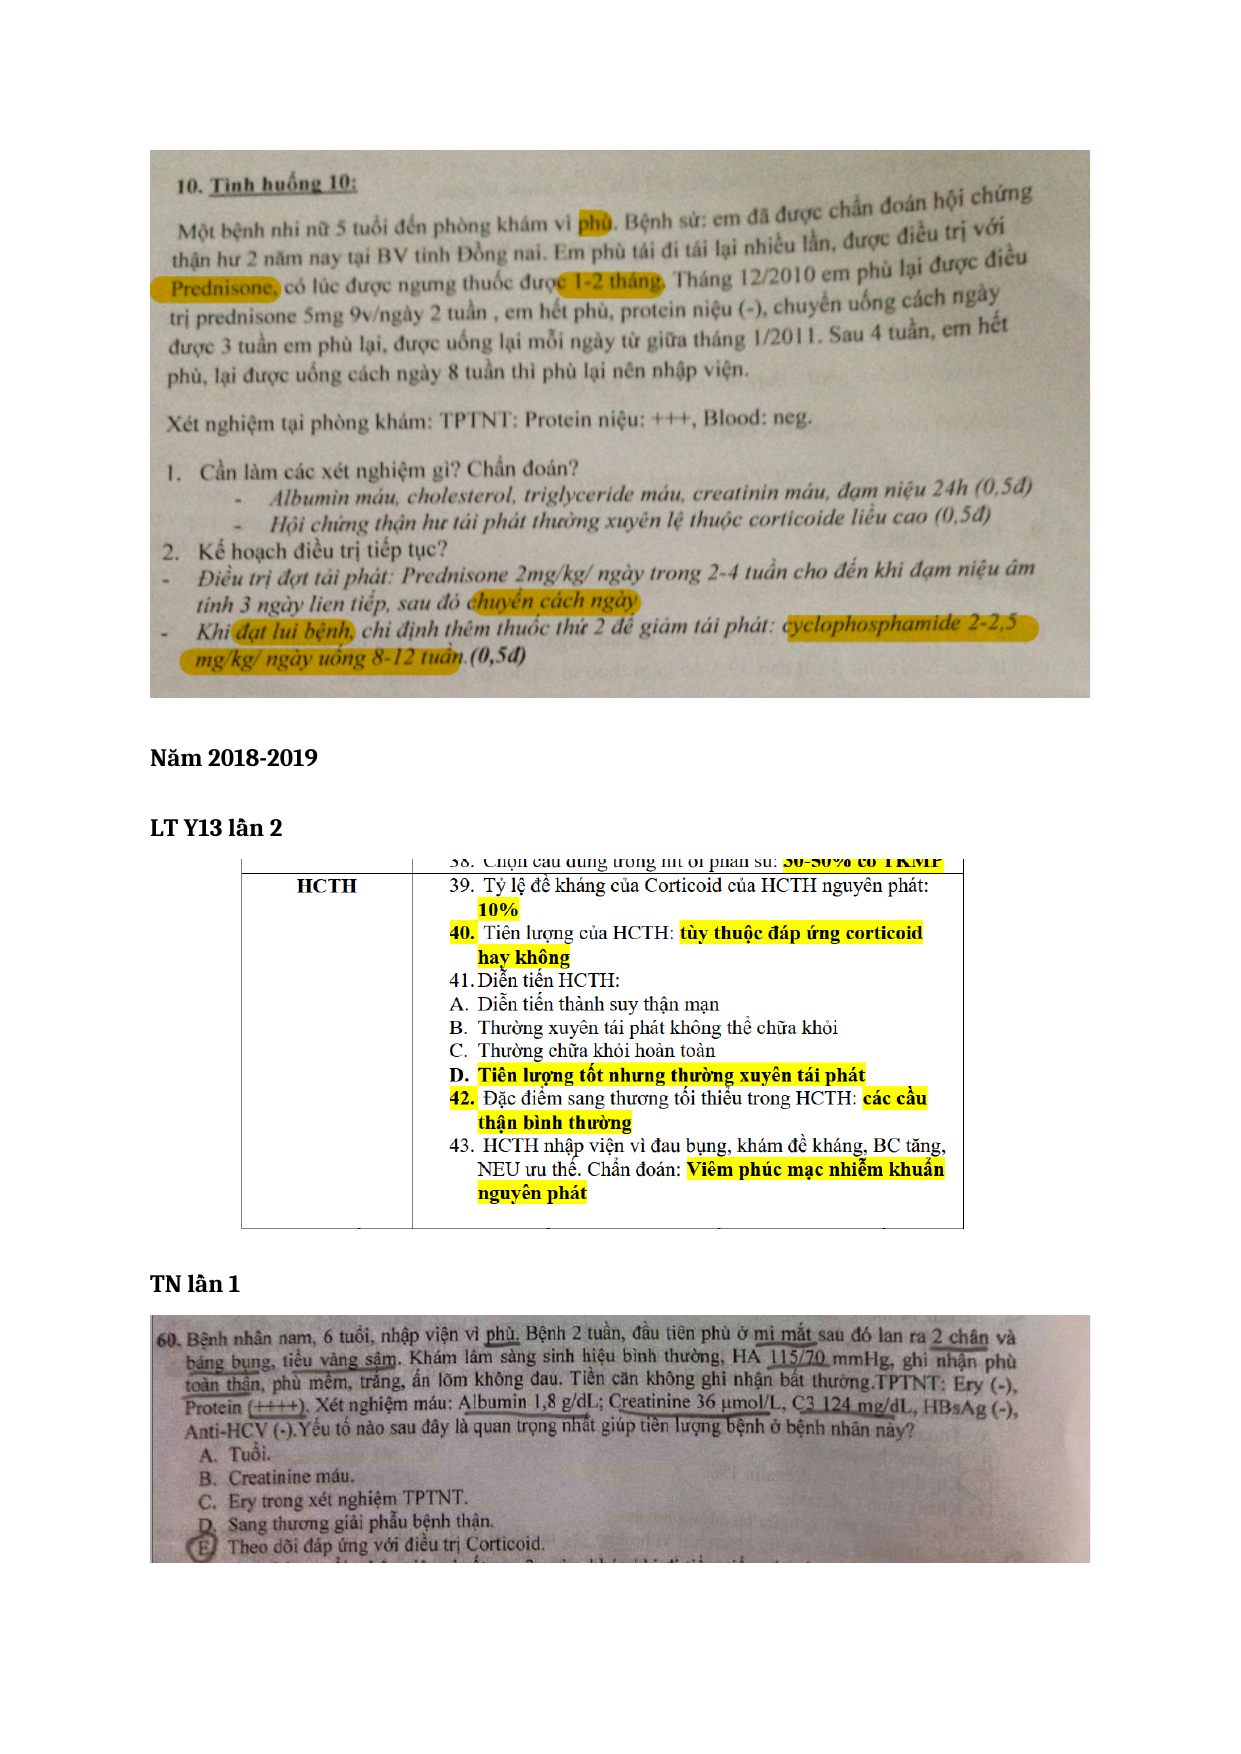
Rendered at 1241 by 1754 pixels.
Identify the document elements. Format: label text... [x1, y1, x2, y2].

subtitle TN lần 1 [150, 1269, 1090, 1298]
subtitle Năm 2018-2019 [150, 743, 1090, 772]
picture [150, 150, 1091, 698]
picture [150, 859, 1091, 1229]
picture [150, 1315, 1091, 1563]
subtitle LT Y13 lần 2 [150, 814, 1090, 843]
